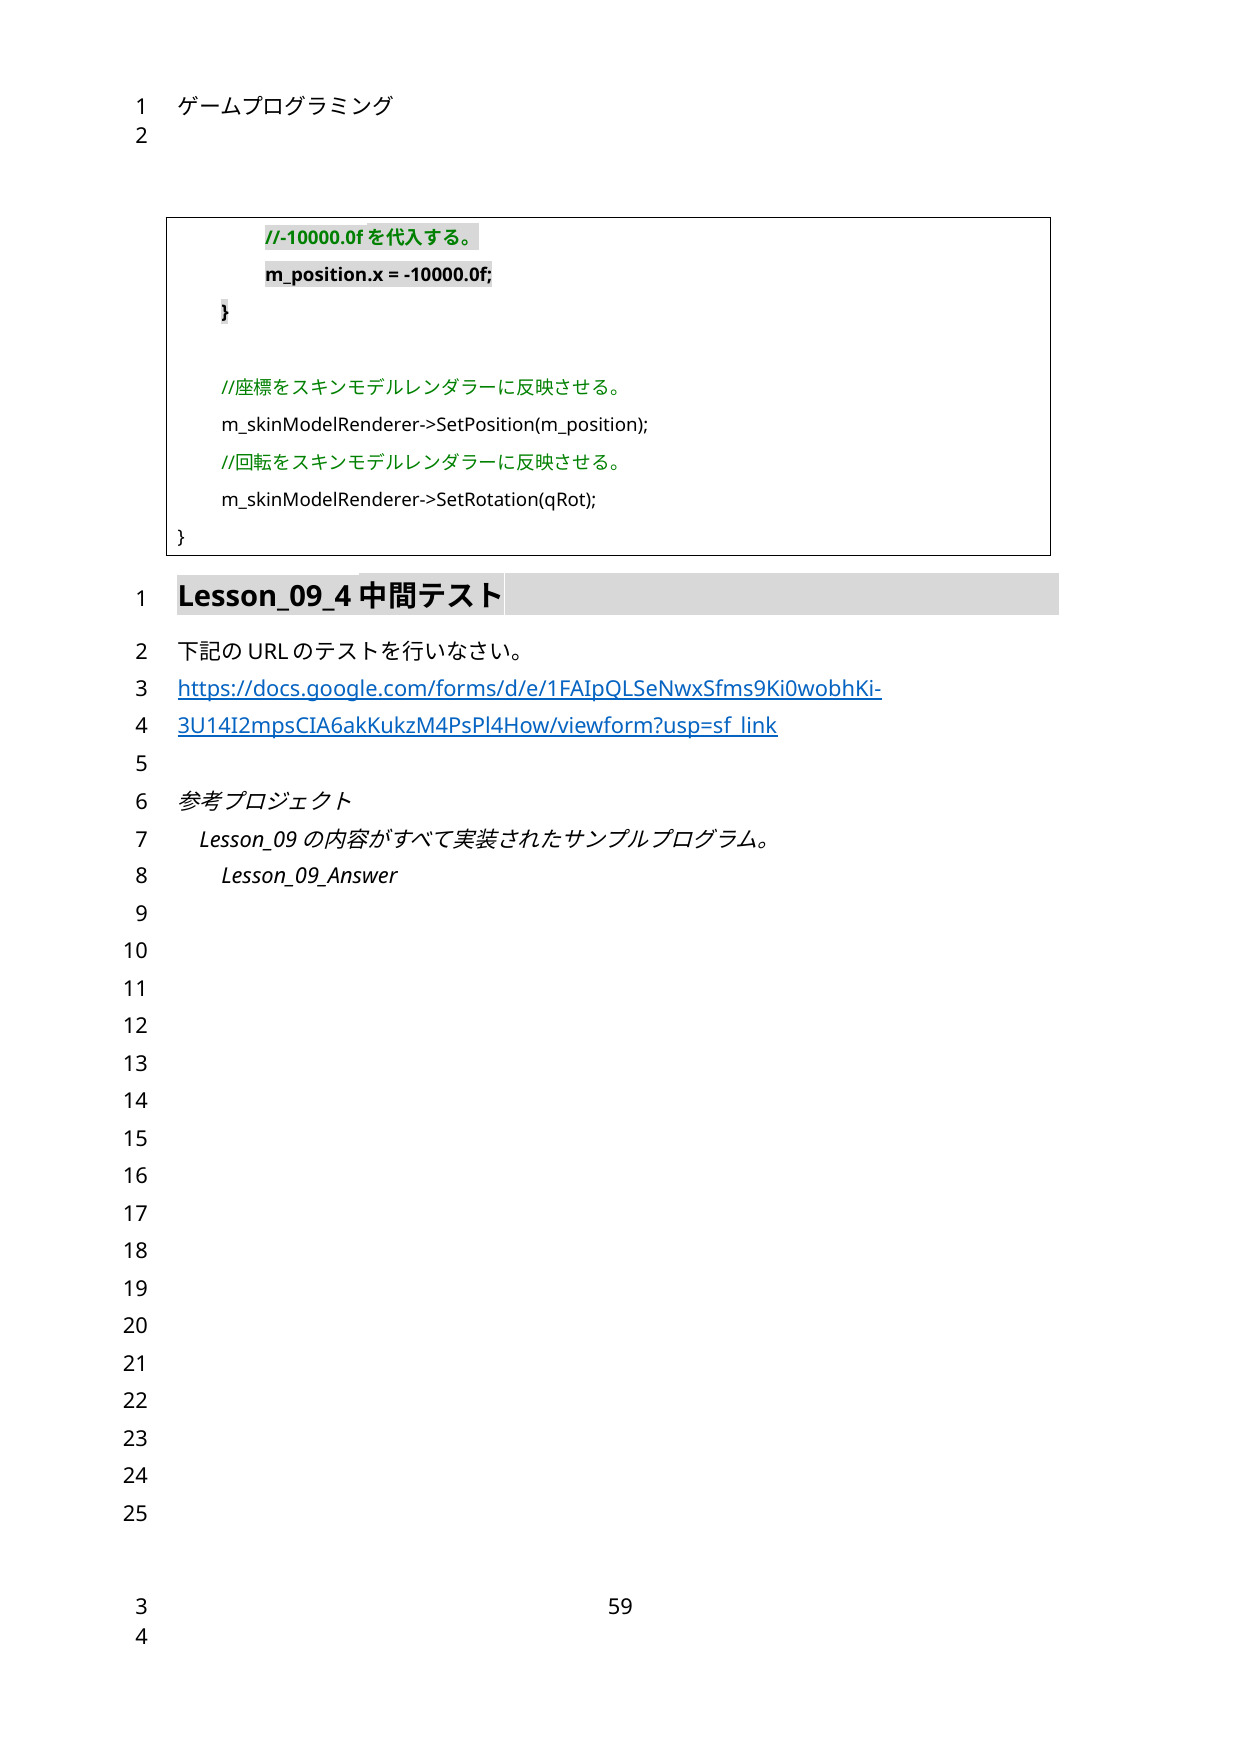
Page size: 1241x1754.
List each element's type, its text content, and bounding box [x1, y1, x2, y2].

text 下記のURLのテストを行いなさい。 [177, 631, 1063, 669]
text Lesson_09の内容がすべて実装されたサンプルプログラム。 [177, 819, 1063, 856]
text 参考プロジェクト [177, 781, 1063, 819]
text https://docs.google.com/forms/d/e/1FAIpQLSeNwxSfms9Ki0wobhKi-3U14I2mpsCIA6akKukzM4PsPl4How/viewform?usp=sf_link [177, 669, 1063, 744]
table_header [167, 218, 1050, 555]
text Lesson_09_Answer [177, 856, 1063, 894]
subtitle Lesson_09_4 中間テスト [177, 556, 1063, 631]
